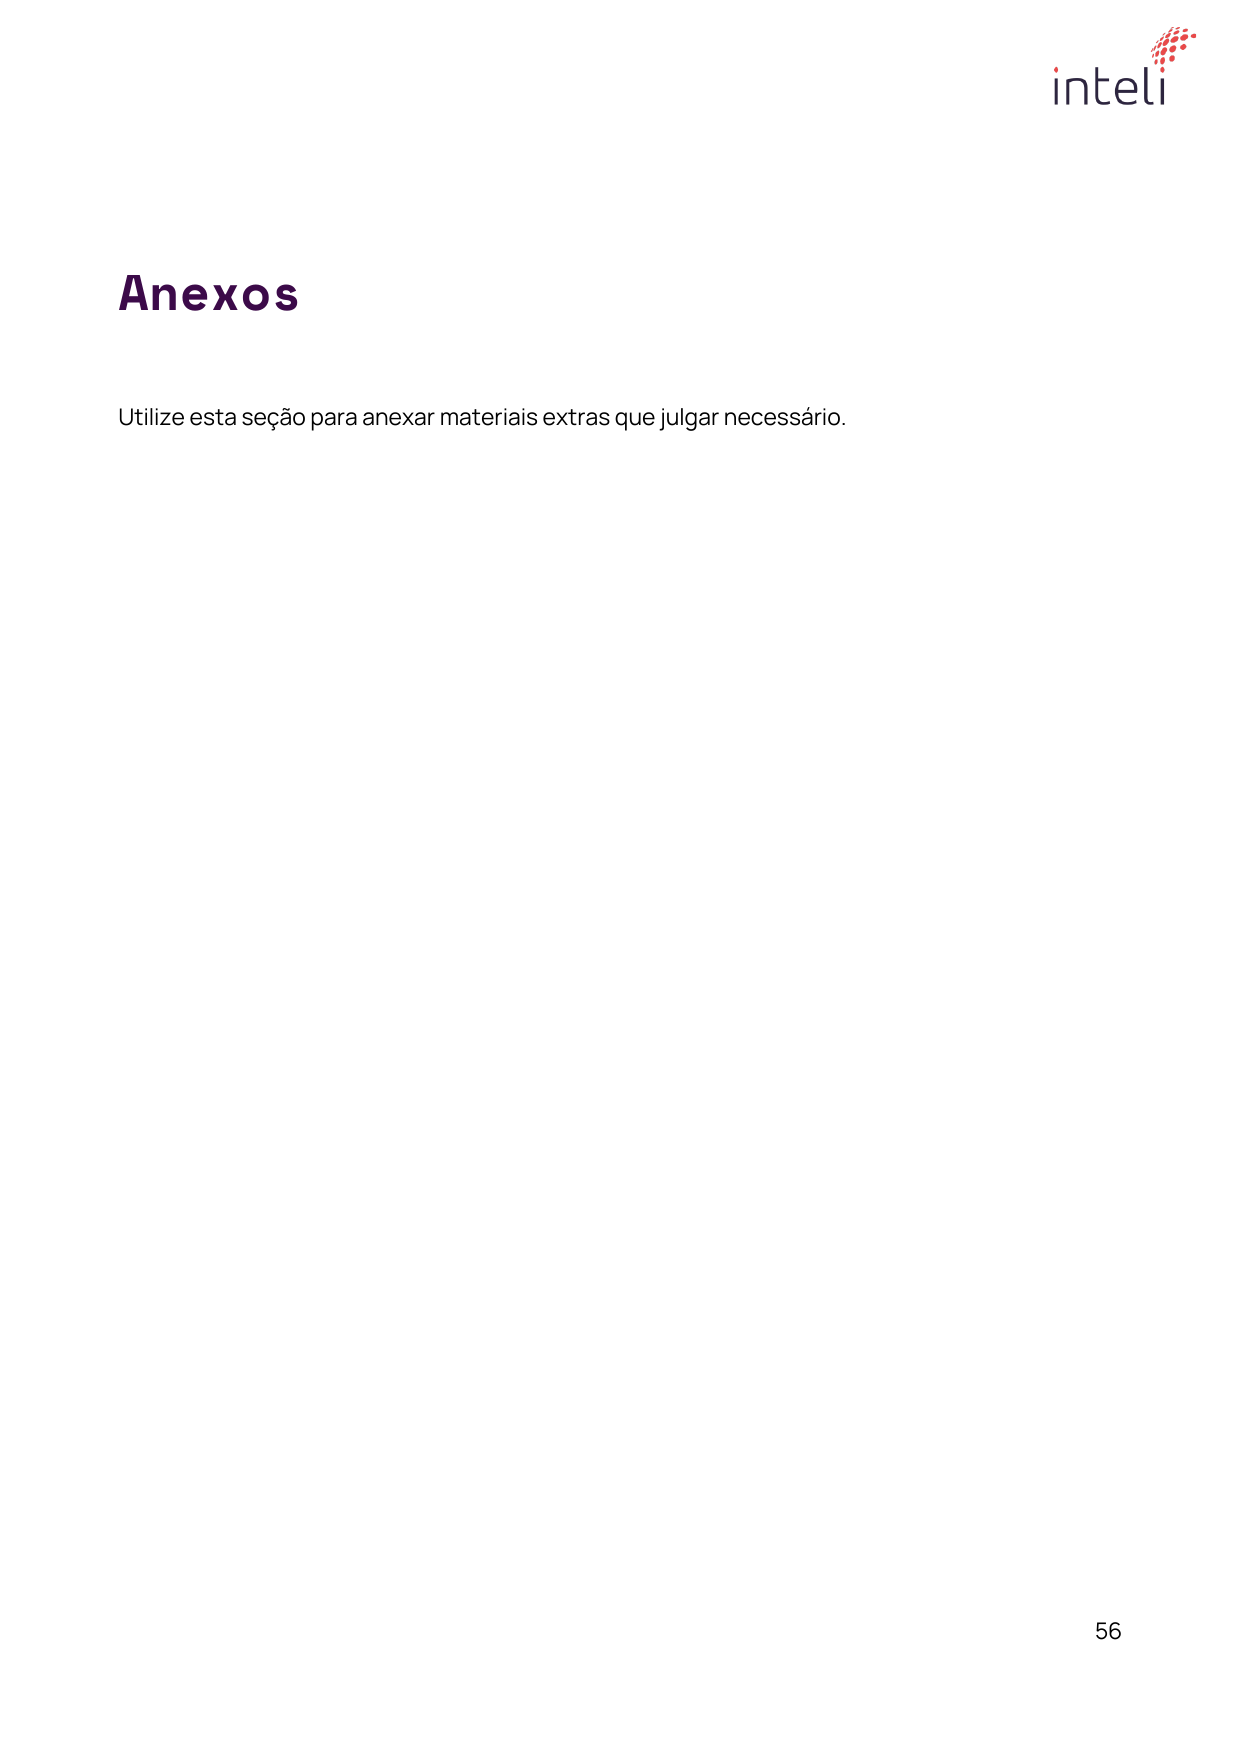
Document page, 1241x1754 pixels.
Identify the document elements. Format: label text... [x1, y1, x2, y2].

picture [1054, 27, 1197, 105]
subtitle Anexos [118, 254, 1122, 328]
text Utilize esta seção para anexar materiais extras que julgar necessário. [118, 401, 1122, 432]
